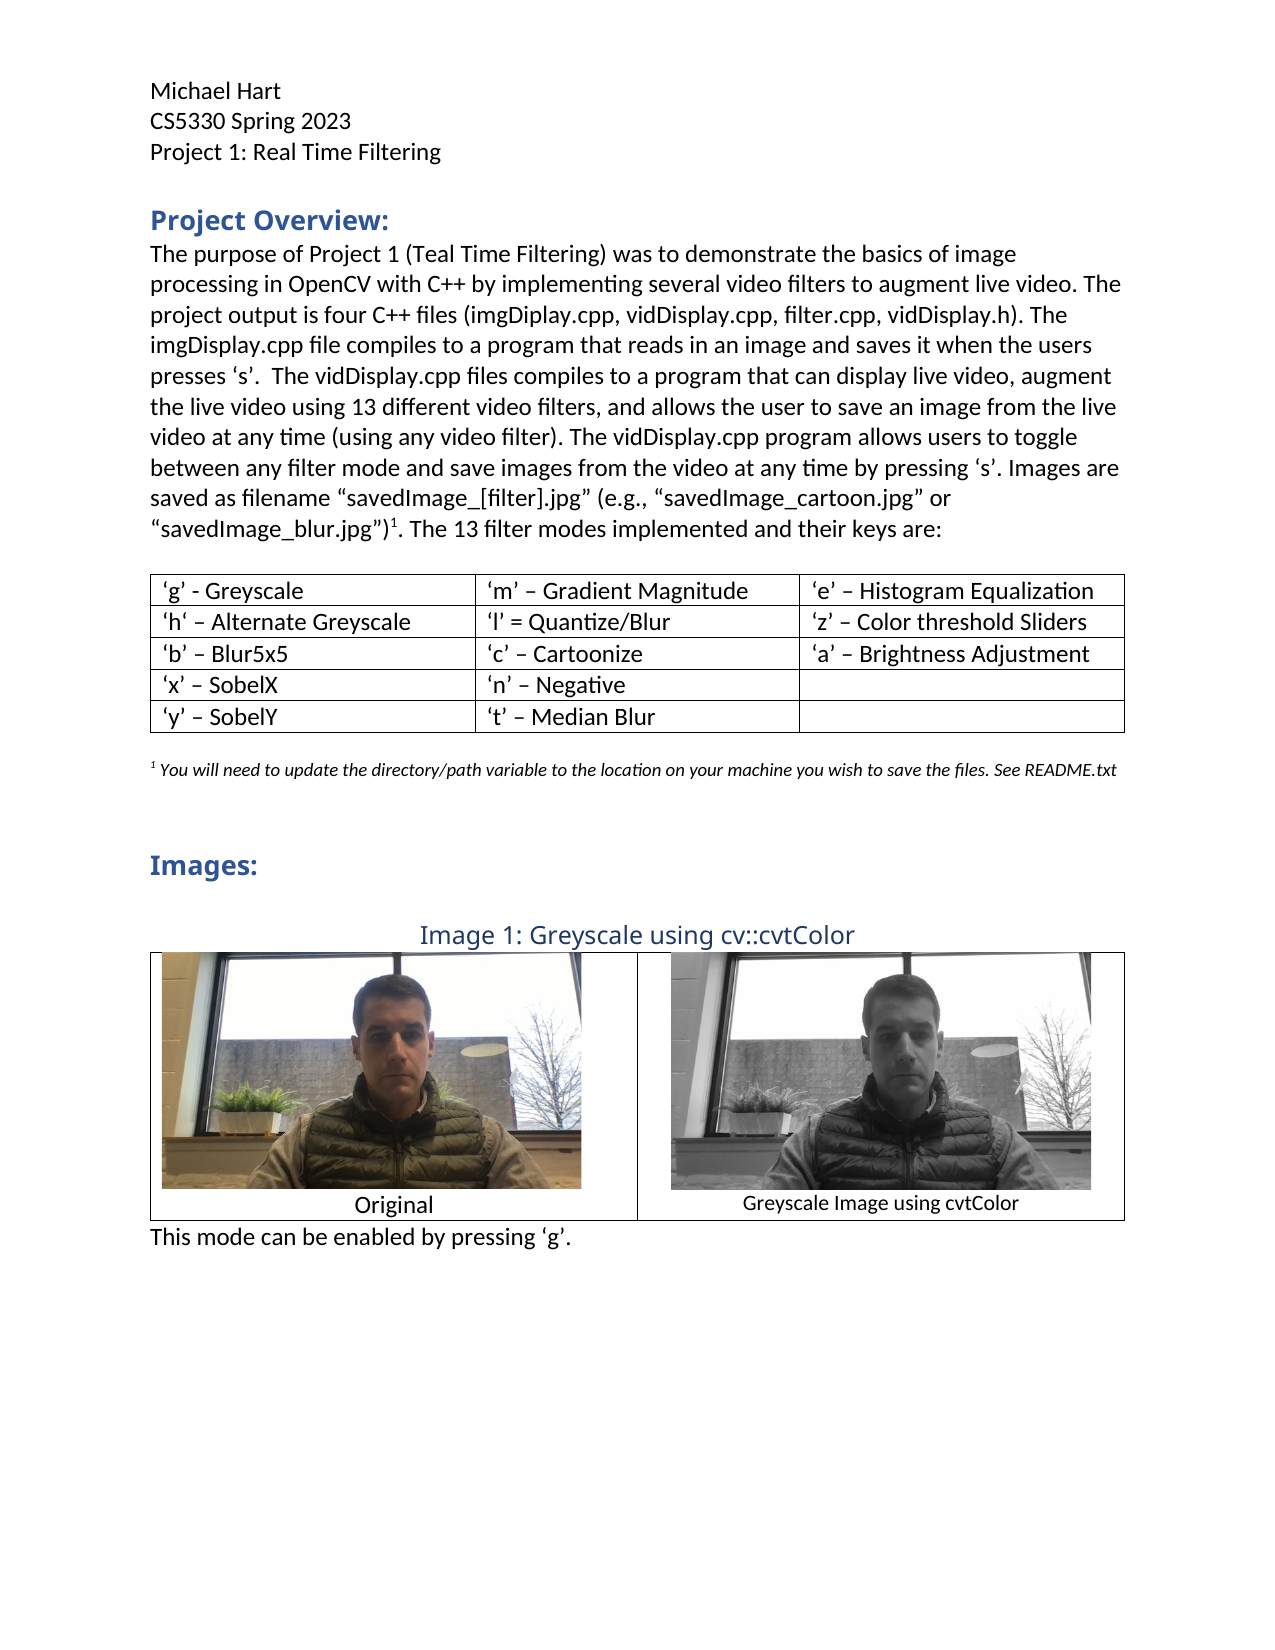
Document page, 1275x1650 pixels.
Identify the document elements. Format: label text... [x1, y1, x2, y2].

table_header ‘m’ – Gradient Magnitude [476, 575, 799, 605]
picture [671, 952, 1092, 1190]
table_cell ‘t’ – Median Blur [476, 701, 799, 732]
table_cell ‘l’ = Quantize/Blur [476, 606, 799, 637]
text This mode can be enabled by pressing ‘g’. [150, 1221, 1125, 1251]
subtitle Images: [150, 846, 1125, 883]
table_header Greyscale Image using cvtColor [638, 953, 1124, 1219]
subtitle Project Overview: [150, 201, 1125, 238]
table_cell ‘n’ – Negative [476, 670, 799, 700]
table_header ‘g’ - Greyscale [151, 575, 475, 605]
table_header ‘e’ – Histogram Equalization [800, 575, 1124, 605]
table_cell ‘y’ – SobelY [151, 701, 475, 732]
table_cell ‘c’ – Cartoonize [476, 638, 799, 668]
text 1 You will need to update the directory/path variable to the location on your machine you wish to save the files. See README.txt [150, 758, 1125, 781]
table_cell ‘b’ – Blur5x5 [151, 638, 475, 668]
table_cell ‘x’ – SobelX [151, 670, 475, 700]
table_cell ‘h‘ – Alternate Greyscale [151, 606, 475, 637]
picture [161, 952, 582, 1189]
text The purpose of Project 1 (Teal Time Filtering) was to demonstrate the basics of image processing in OpenCV with C++ by implementing several video filters to augment live video. The project output is four C++ files (imgDiplay.cpp, vidDisplay.cpp, filter.cpp, vidDisplay.h). The imgDisplay.cpp file compiles to a program that reads in an image and saves it when the users presses ‘s’. The vidDisplay.cpp files compiles to a program that can display live video, augment the live video using 13 different video filters, and allows the user to save an image from the live video at any time (using any video filter). The vidDisplay.cpp program allows users to toggle between any filter mode and save images from the video at any time by pressing ‘s’. Images are saved as filename “savedImage_[filter].jpg” (e.g., “savedImage_cartoon.jpg” or “savedImage_blur.jpg”)1. The 13 filter modes implemented and their keys are: [150, 238, 1125, 543]
table_cell [800, 701, 1124, 732]
table_cell ‘a’ – Brightness Adjustment [800, 638, 1124, 668]
table_header Original [151, 953, 637, 1219]
subtitle Image 1: Greyscale using cv::cvtColor [150, 918, 1125, 952]
table_cell [800, 670, 1124, 700]
table_cell ‘z’ – Color threshold Sliders [800, 606, 1124, 637]
